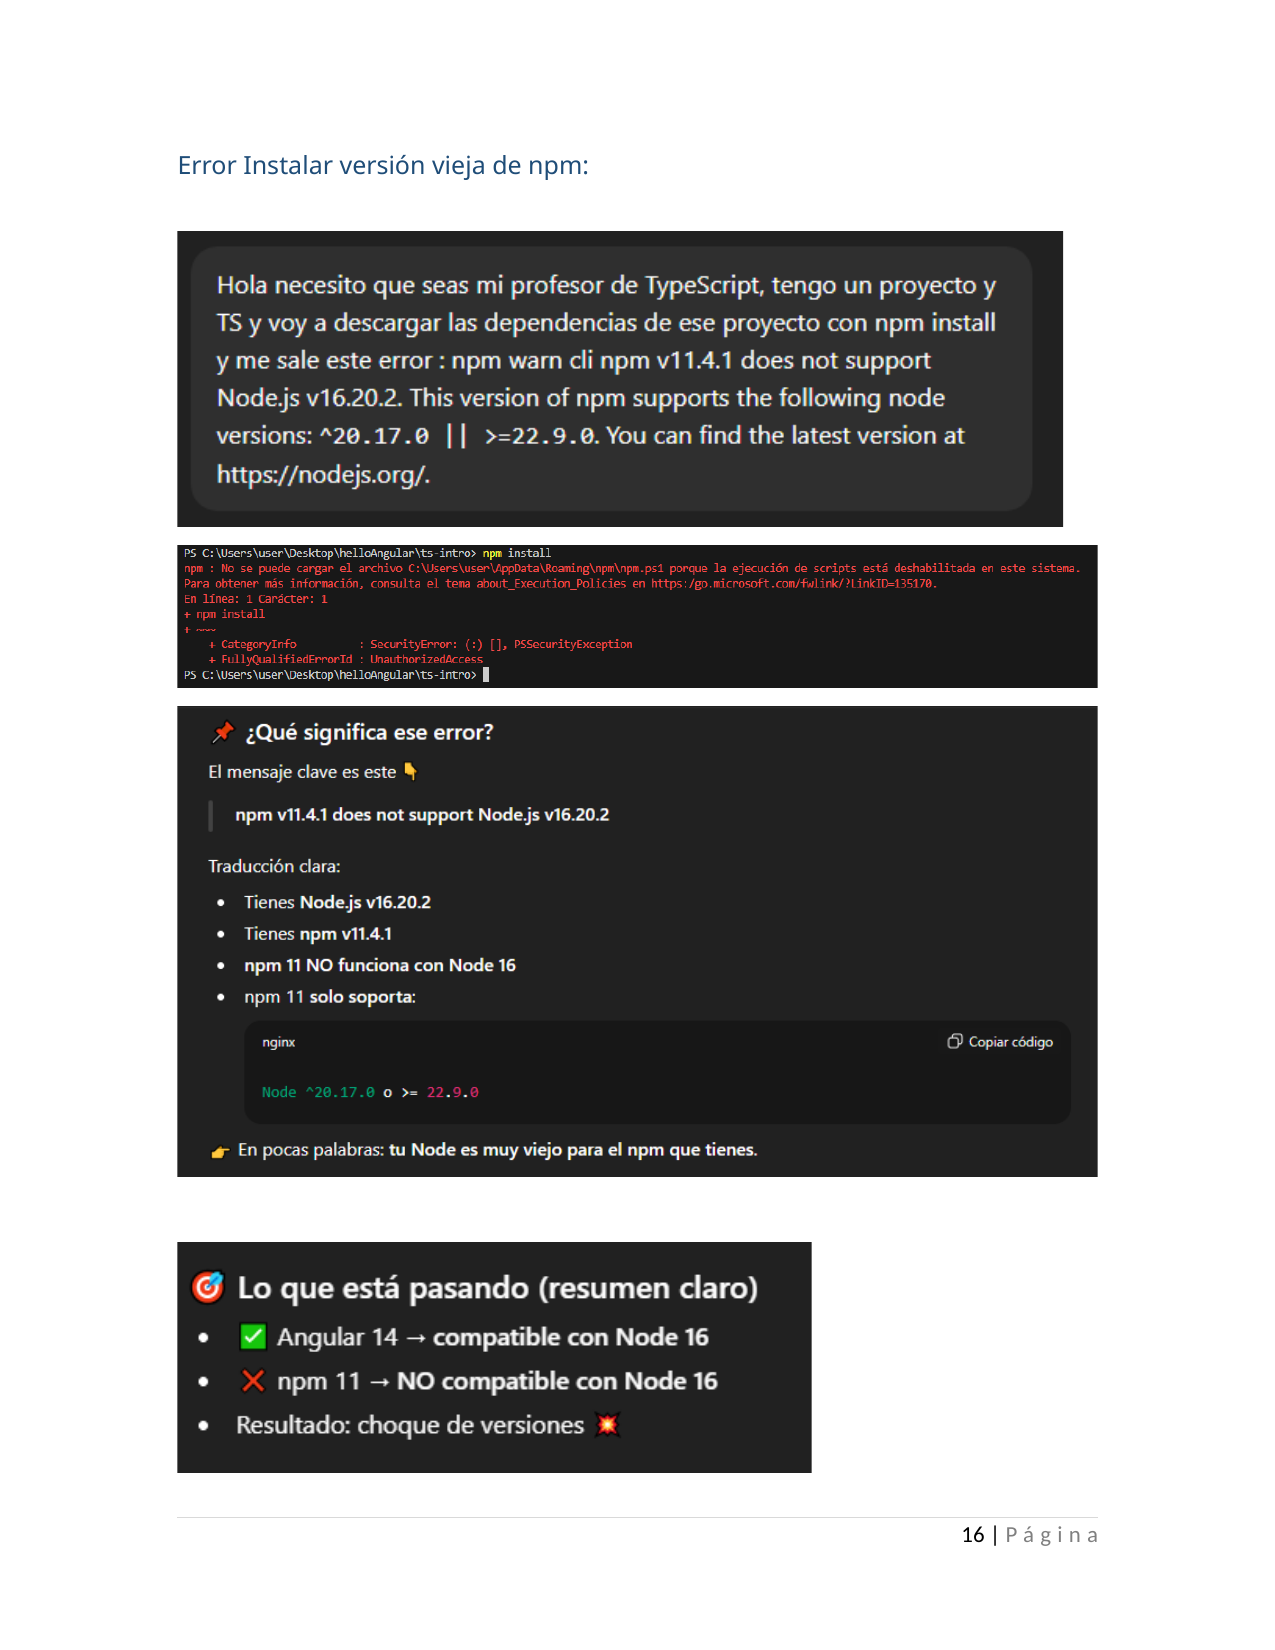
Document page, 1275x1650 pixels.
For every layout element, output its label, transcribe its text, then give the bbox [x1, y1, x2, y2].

picture [177, 1242, 812, 1473]
subtitle Error Instalar versión vieja de npm: [177, 148, 1098, 182]
picture [177, 545, 1098, 688]
picture [177, 706, 1098, 1177]
picture [177, 231, 1064, 527]
